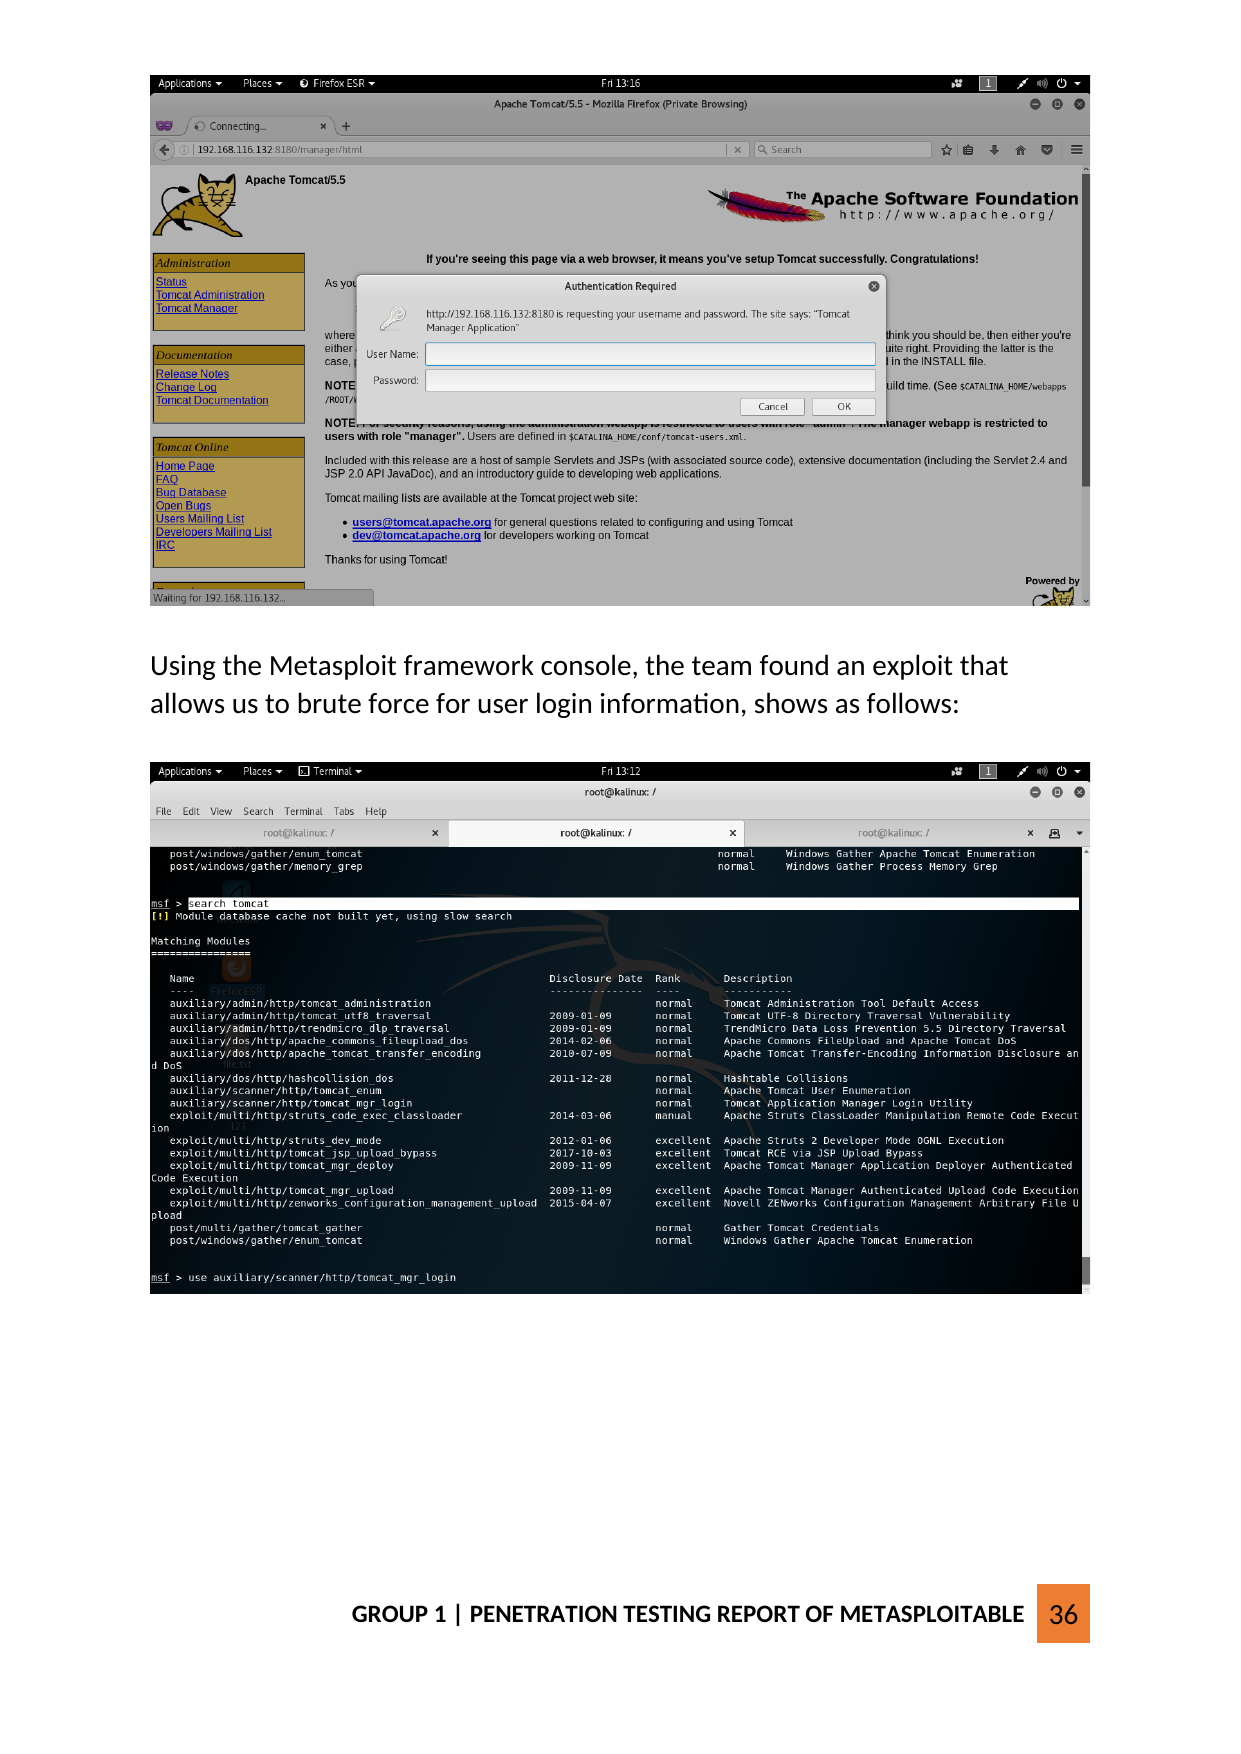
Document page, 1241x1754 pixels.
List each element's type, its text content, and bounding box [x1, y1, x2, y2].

picture [150, 75, 1091, 606]
picture [150, 762, 1091, 1294]
text Using the Metasploit framework console, the team found an exploit that allows us to brute force for user login information, shows as follows: [150, 606, 1090, 762]
